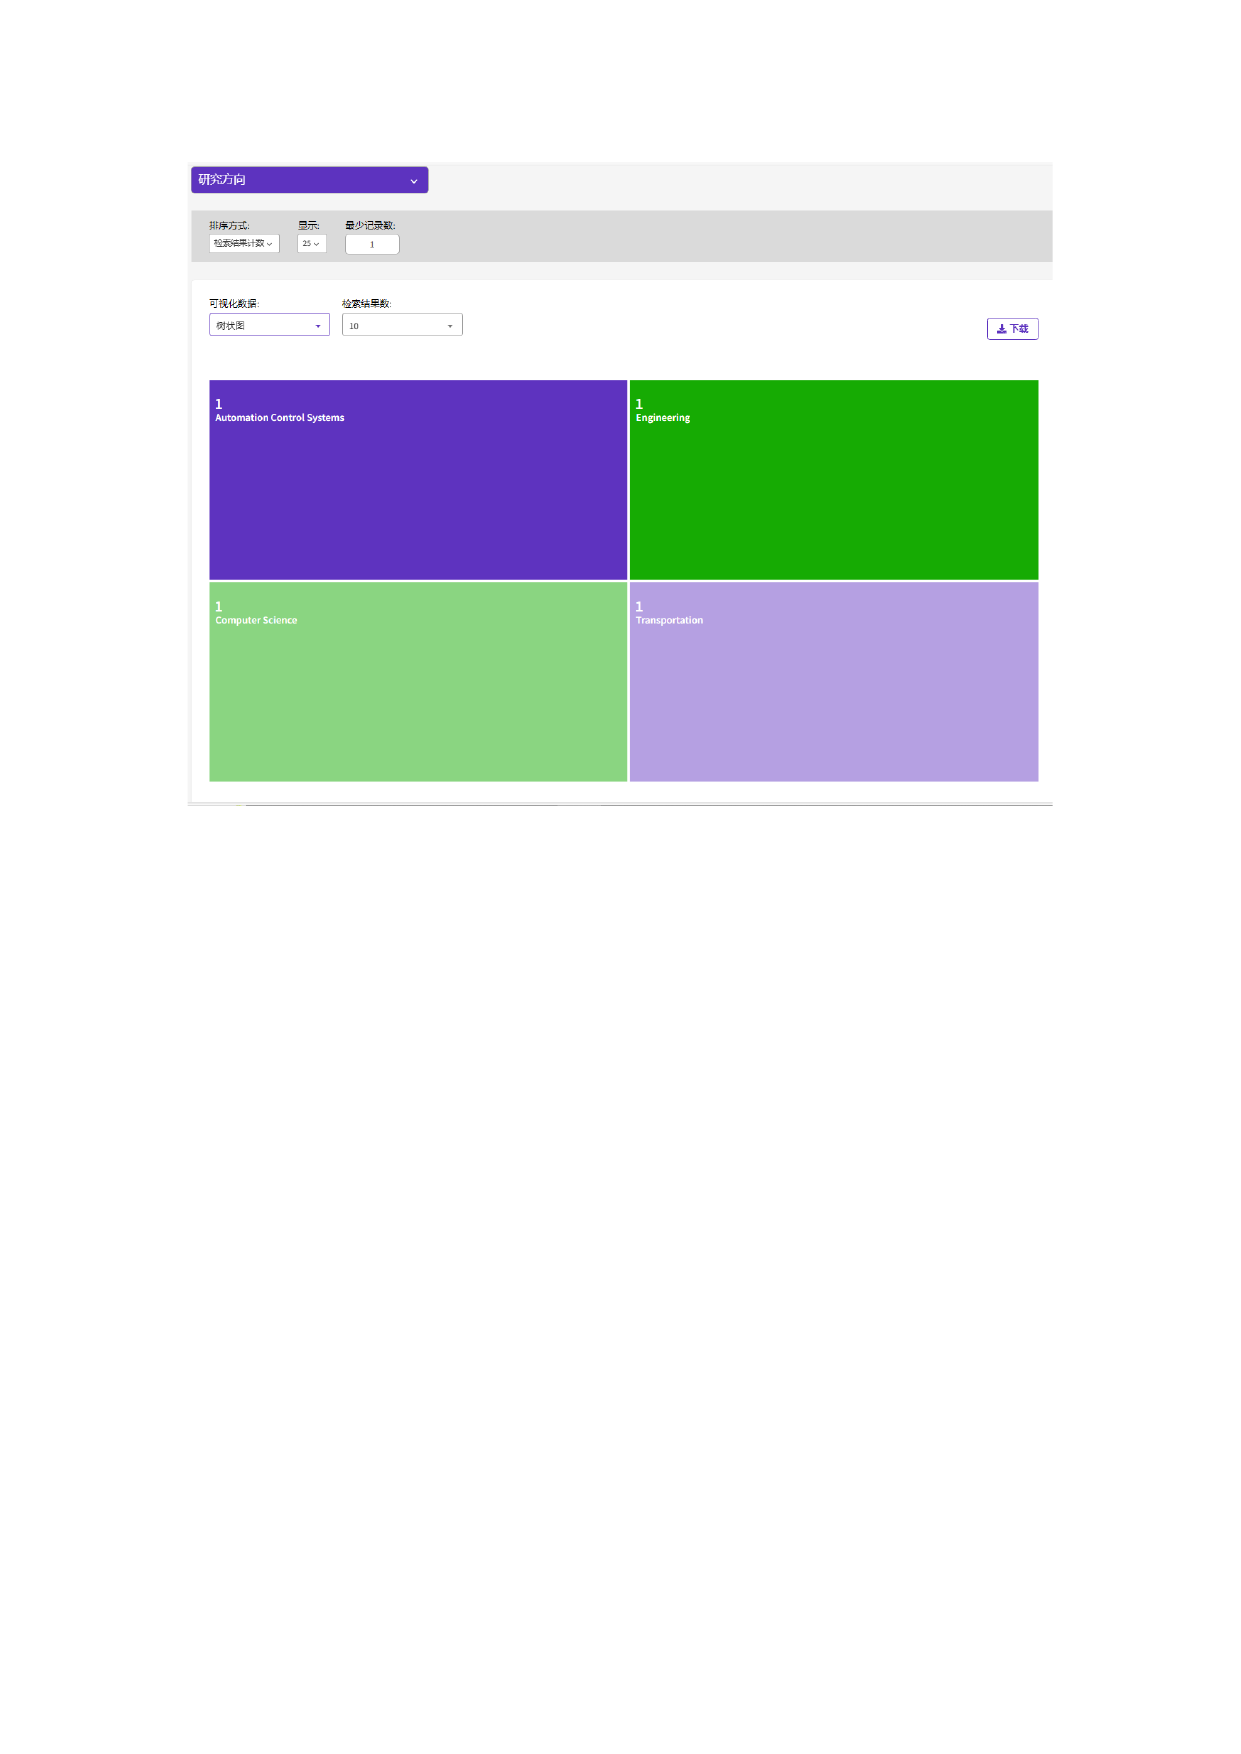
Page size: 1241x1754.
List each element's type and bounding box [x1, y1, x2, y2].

picture [187, 162, 1053, 806]
